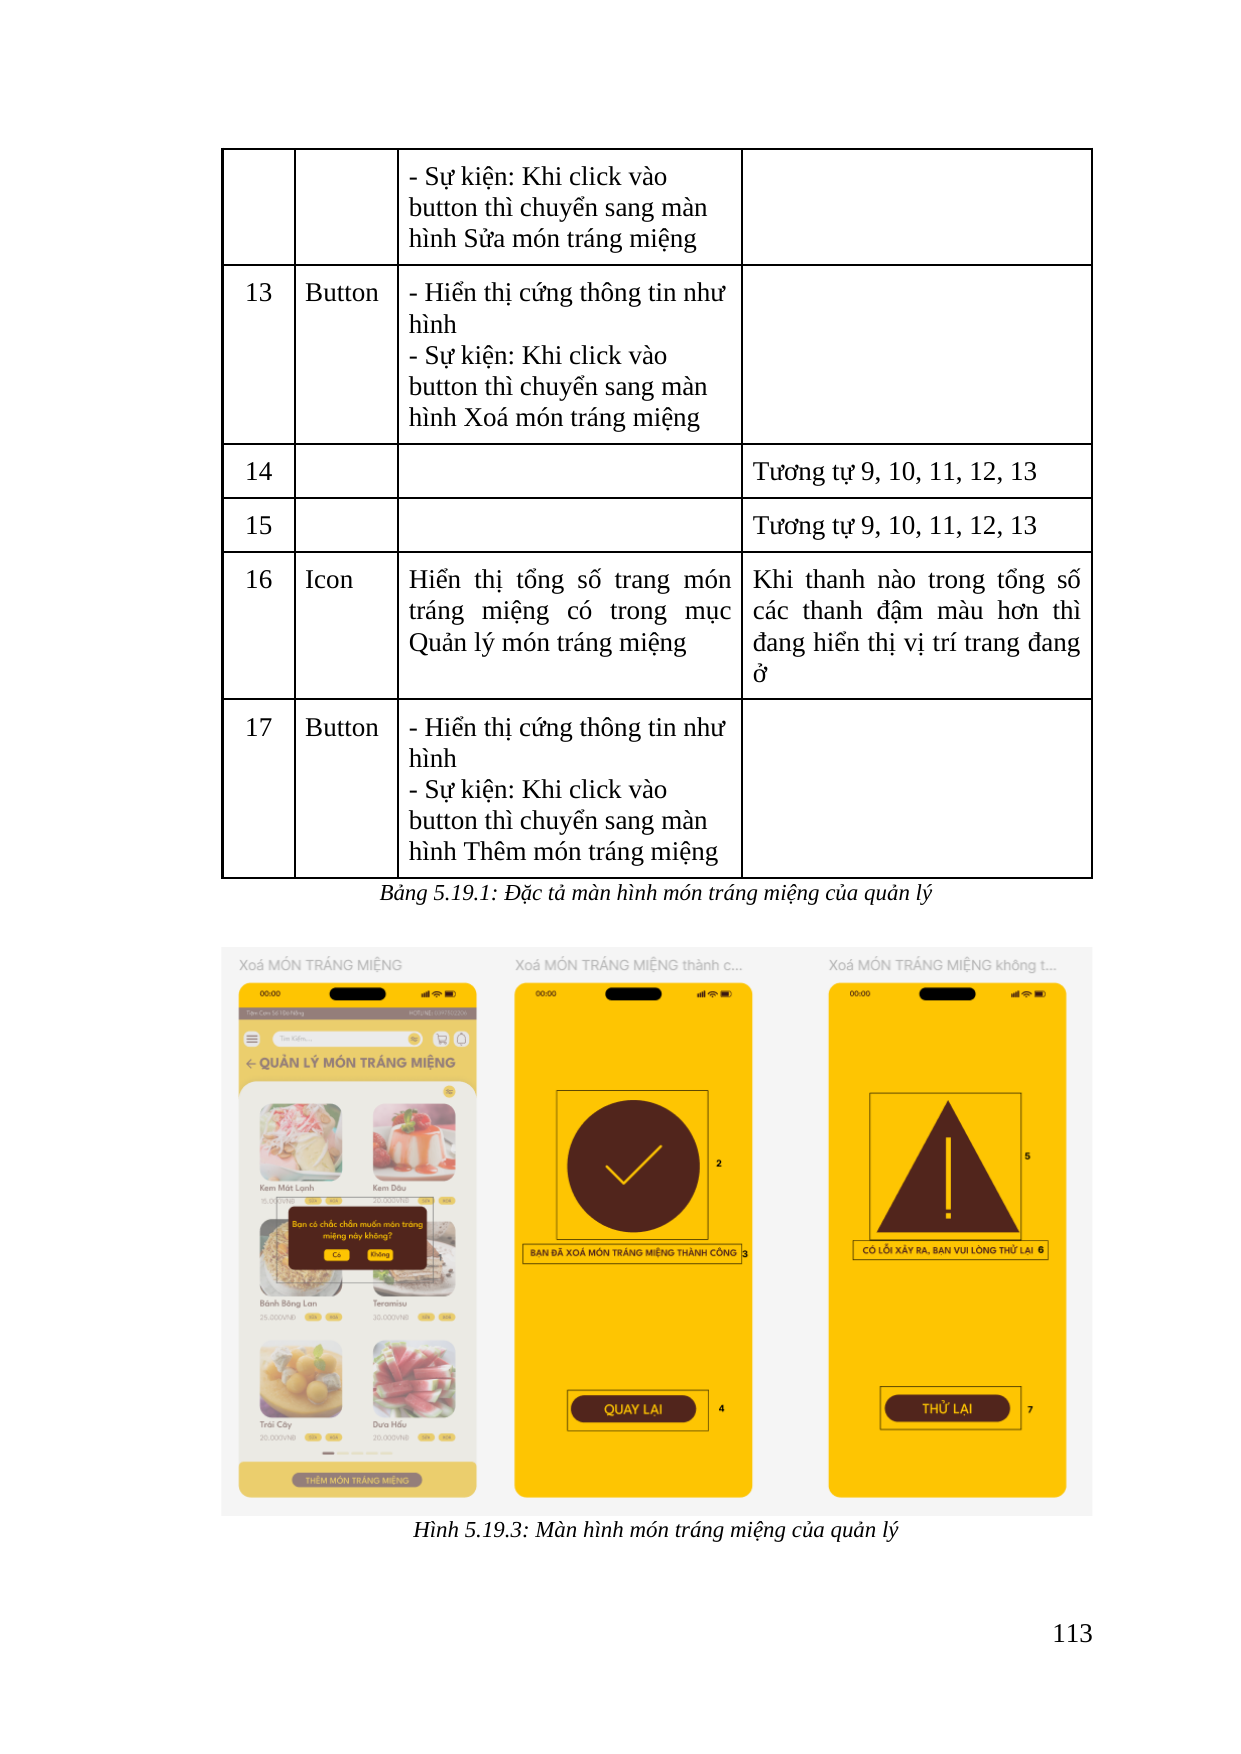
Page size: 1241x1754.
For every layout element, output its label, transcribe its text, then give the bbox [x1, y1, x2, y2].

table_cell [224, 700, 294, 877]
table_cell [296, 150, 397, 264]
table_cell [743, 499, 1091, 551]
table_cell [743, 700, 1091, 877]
picture [221, 947, 1093, 1516]
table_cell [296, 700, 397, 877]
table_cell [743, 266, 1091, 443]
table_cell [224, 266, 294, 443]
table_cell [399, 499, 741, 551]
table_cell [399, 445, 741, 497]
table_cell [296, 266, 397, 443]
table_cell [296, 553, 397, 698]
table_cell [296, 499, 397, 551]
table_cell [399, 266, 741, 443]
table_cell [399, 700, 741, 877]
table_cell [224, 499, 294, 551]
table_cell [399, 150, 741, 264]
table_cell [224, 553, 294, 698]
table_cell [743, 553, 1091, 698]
text Hình 5.19.3: Màn hình món tráng miệng của quản lý [221, 1516, 1092, 1542]
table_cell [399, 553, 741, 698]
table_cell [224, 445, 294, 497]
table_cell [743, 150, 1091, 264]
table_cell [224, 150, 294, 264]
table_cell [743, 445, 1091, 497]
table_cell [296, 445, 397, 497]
text Bảng 5.19.1: Đặc tả màn hình món tráng miệng của quản lý [221, 879, 1092, 905]
